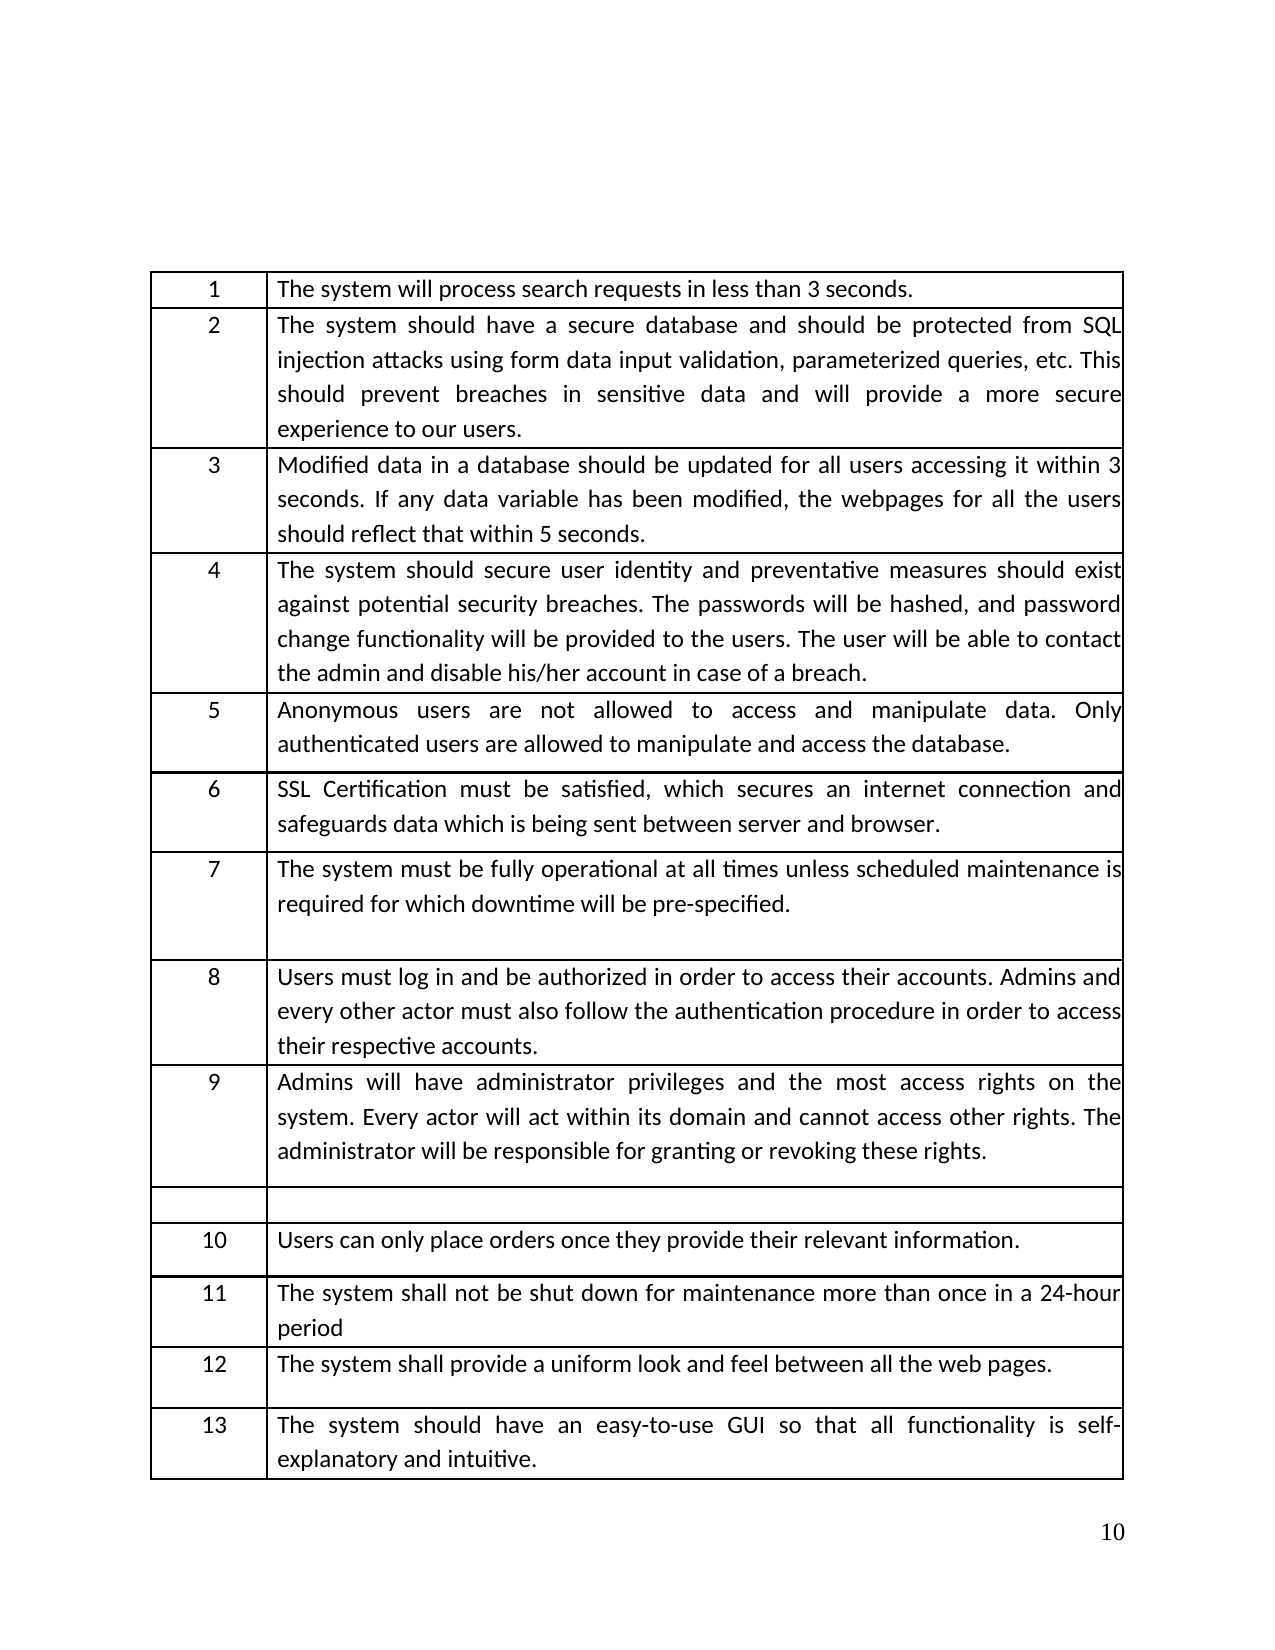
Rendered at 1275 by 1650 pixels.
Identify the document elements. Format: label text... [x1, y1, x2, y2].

table_cell The system will process search requests in less than 3 seconds. [268, 273, 1122, 307]
table_cell SSL Certification must be satisfied, which secures an internet connection and safeguards data which is being sent between server and browser. [268, 774, 1122, 851]
table_cell 3 [152, 449, 266, 552]
table_cell 6 [152, 774, 266, 851]
table_cell 4 [152, 554, 266, 692]
table_cell 5 [152, 694, 266, 771]
table_cell Admins will have administrator privileges and the most access rights on the system. Every actor will act within its domain and cannot access other rights. The administrator will be responsible for granting or revoking these rights. [268, 1066, 1122, 1186]
table_cell 7 [152, 853, 266, 959]
table_cell Users must log in and be authorized in order to access their accounts. Admins and every other actor must also follow the authentication procedure in order to access their respective accounts. [268, 961, 1122, 1064]
table_cell Users can only place orders once they provide their relevant information. [268, 1224, 1122, 1275]
table_cell [268, 1188, 1122, 1222]
table_cell [152, 1188, 266, 1222]
table_cell The system must be fully operational at all times unless scheduled maintenance is required for which downtime will be pre-specified. [268, 853, 1122, 959]
table_cell 2 [152, 309, 266, 447]
table_cell The system shall not be shut down for maintenance more than once in a 24-hour period [268, 1278, 1122, 1346]
table_cell 9 [152, 1066, 266, 1186]
table_cell The system should secure user identity and preventative measures should exist against potential security breaches. The passwords will be hashed, and password change functionality will be provided to the users. The user will be able to contact the admin and disable his/her account in case of a breach. [268, 554, 1122, 692]
table_cell 12 [152, 1348, 266, 1407]
table_cell The system should have an easy-to-use GUI so that all functionality is self-explanatory and intuitive. [268, 1409, 1122, 1478]
table_cell 8 [152, 961, 266, 1064]
table_cell 10 [152, 1224, 266, 1275]
table_cell Anonymous users are not allowed to access and manipulate data. Only authenticated users are allowed to manipulate and access the database. [268, 694, 1122, 771]
table_cell 11 [152, 1278, 266, 1346]
table_cell The system should have a secure database and should be protected from SQL injection attacks using form data input validation, parameterized queries, etc. This should prevent breaches in sensitive data and will provide a more secure experience to our users. [268, 309, 1122, 447]
table_cell Modified data in a database should be updated for all users accessing it within 3 seconds. If any data variable has been modified, the webpages for all the users should reflect that within 5 seconds. [268, 449, 1122, 552]
table_cell 1 [152, 273, 266, 307]
table_cell 13 [152, 1409, 266, 1478]
table_cell The system shall provide a uniform look and feel between all the web pages. [268, 1348, 1122, 1407]
